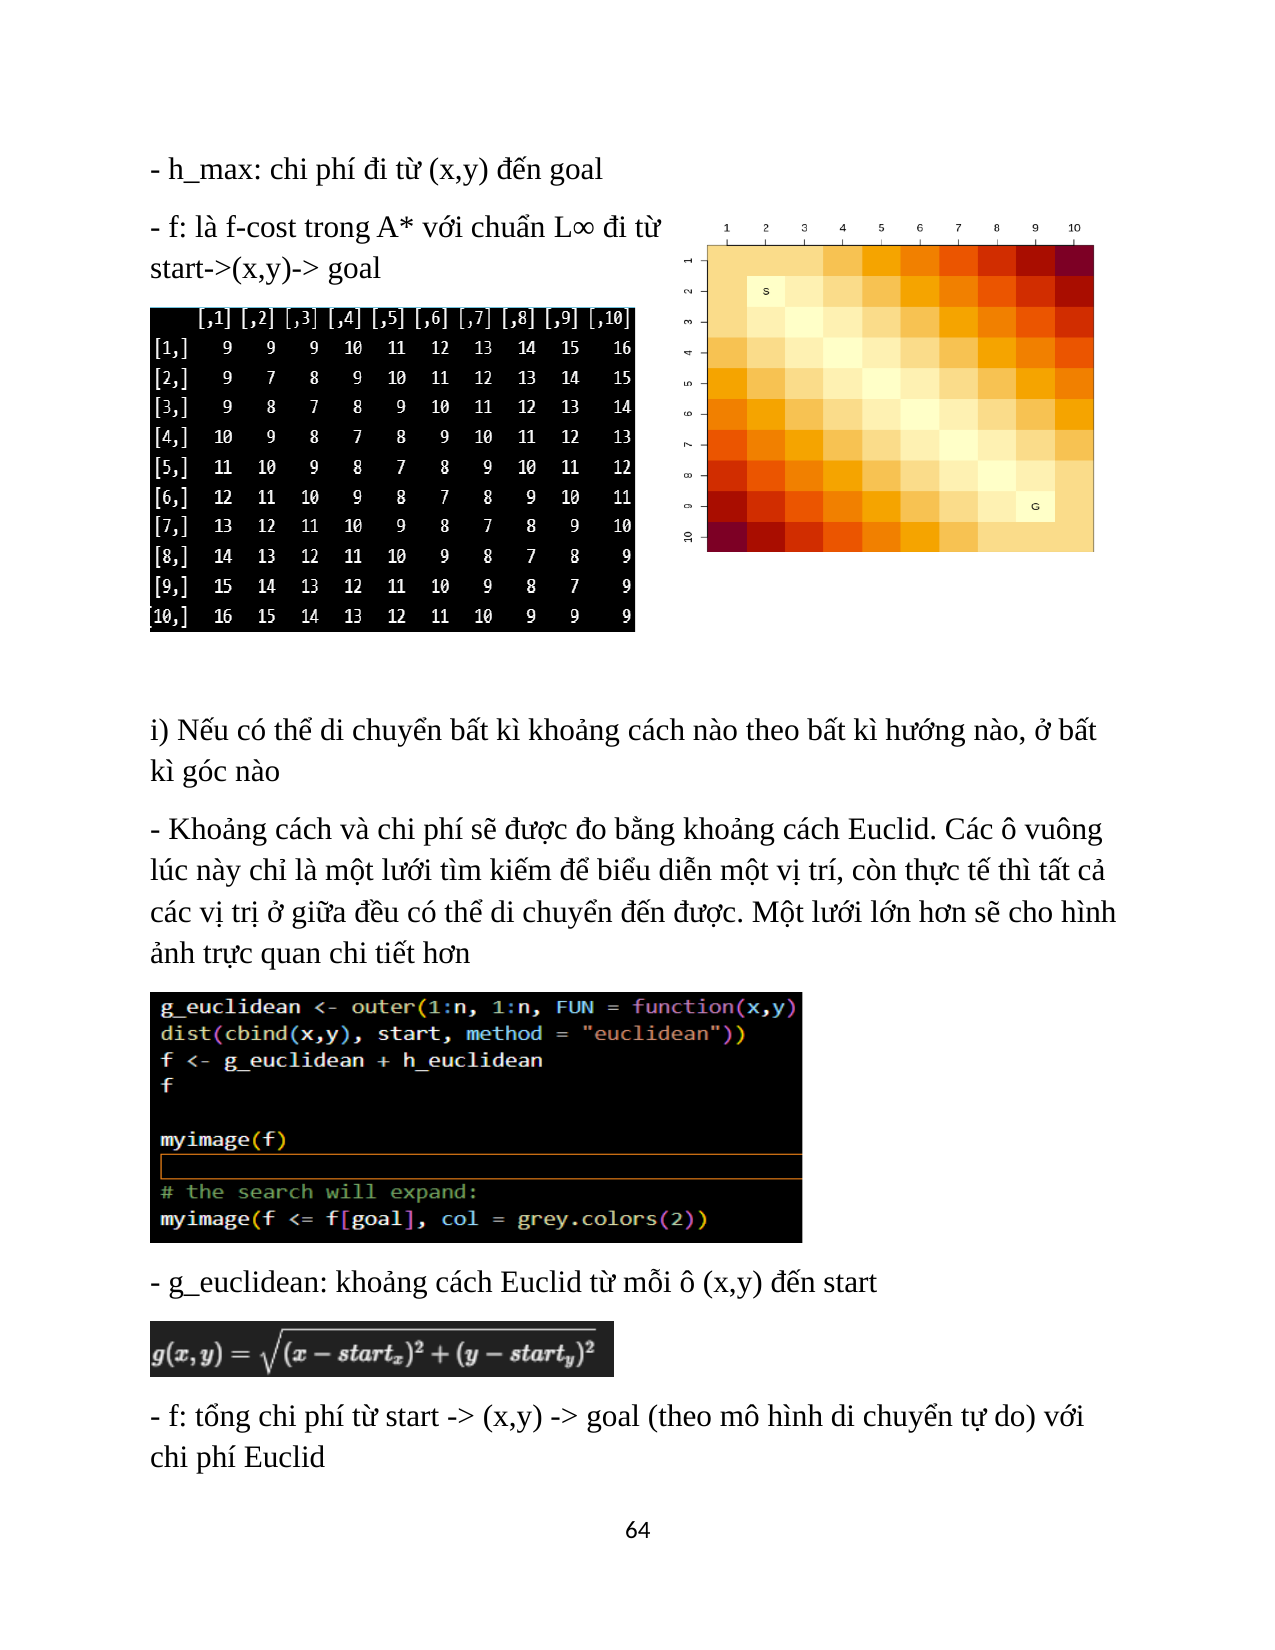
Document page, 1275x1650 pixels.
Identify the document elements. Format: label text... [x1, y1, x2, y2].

text - Khoảng cách và chi phí sẽ được đo bằng khoảng cách Euclid. Các ô vuông lúc này chỉ là một lưới tìm kiếm để biểu diễn một vị trí, còn thực tế thì tất cả các vị trị ở giữa đều có thể di chuyển đến được. Một lưới lớn hơn sẽ cho hình ảnh trực quan chi tiết hơn [150, 810, 1125, 970]
picture [150, 1321, 614, 1377]
text - h_max: chi phí đi từ (x,y) đến goal [150, 150, 1125, 186]
picture [150, 307, 636, 632]
text - f: tổng chi phí từ start -> (x,y) -> goal (theo mô hình di chuyển tự do) với chi phí Euclid [150, 1397, 1125, 1474]
text i) Nếu có thể di chuyển bất kì khoảng cách nào theo bất kì hướng nào, ở bất kì góc nào [150, 711, 1125, 788]
picture [681, 220, 1096, 551]
text - g_euclidean: khoảng cách Euclid từ mỗi ô (x,y) đến start [150, 1264, 1125, 1299]
text - f: là f-cost trong A* với chuẩn L∞ đi từ start->(x,y)-> goal [150, 208, 1125, 285]
picture [150, 992, 803, 1243]
